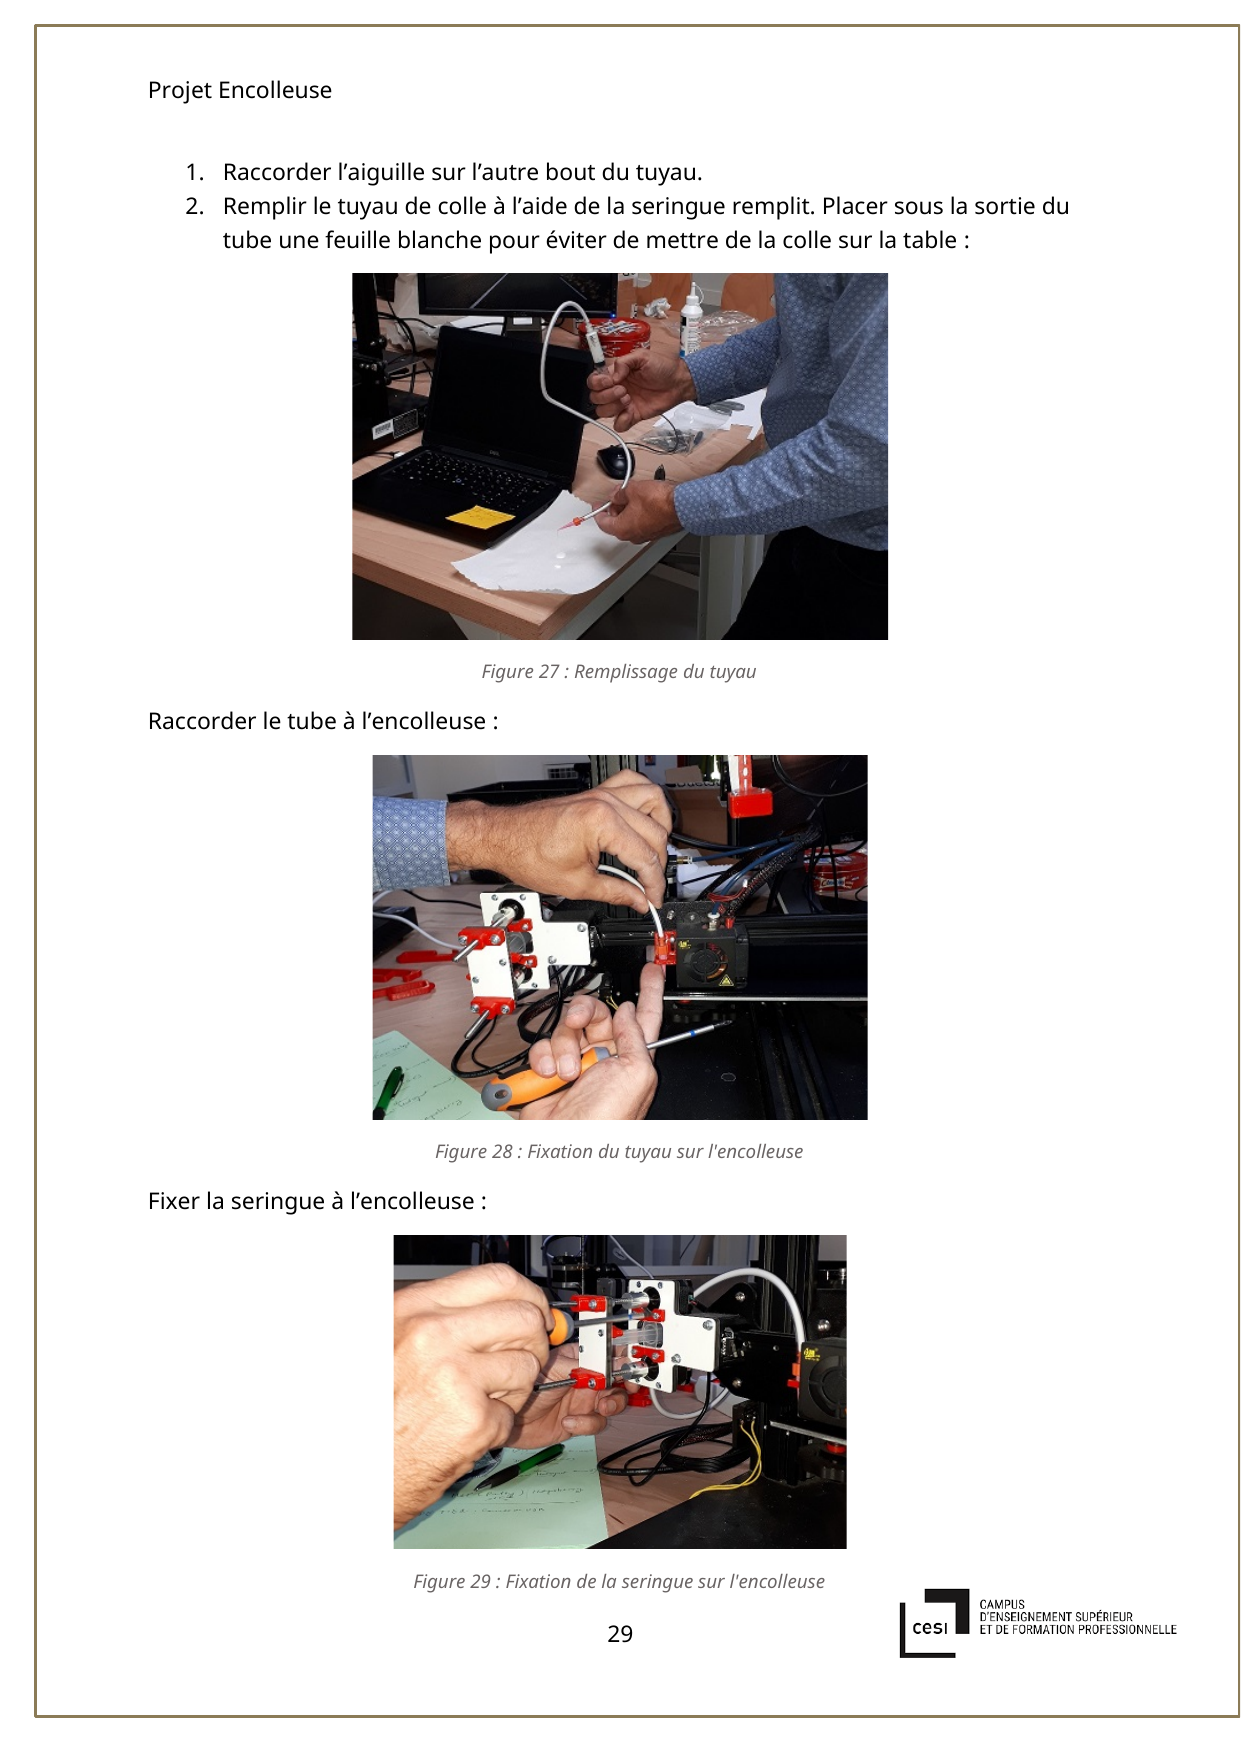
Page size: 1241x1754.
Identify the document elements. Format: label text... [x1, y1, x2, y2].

picture [372, 755, 868, 1120]
text Figure 28 : Fixation du tuyau sur l'encolleuse [148, 1139, 1093, 1164]
list Remplir le tuyau de colle à l’aide de la seringue remplit. Placer sous la sortie du tube une feuille blanche pour éviter de mettre de la colle sur la table : [185, 190, 1093, 255]
text Figure 29 : Fixation de la seringue sur l'encolleuse [148, 1568, 1093, 1594]
list Raccorder l’aiguille sur l’autre bout du tuyau. [185, 156, 1093, 187]
text Raccorder le tube à l’encolleuse : [148, 705, 1093, 736]
picture [352, 273, 889, 640]
picture [393, 1235, 847, 1549]
picture [888, 1577, 1188, 1669]
text Figure 27 : Remplissage du tuyau [148, 659, 1093, 684]
text Fixer la seringue à l’encolleuse : [148, 1185, 1093, 1216]
